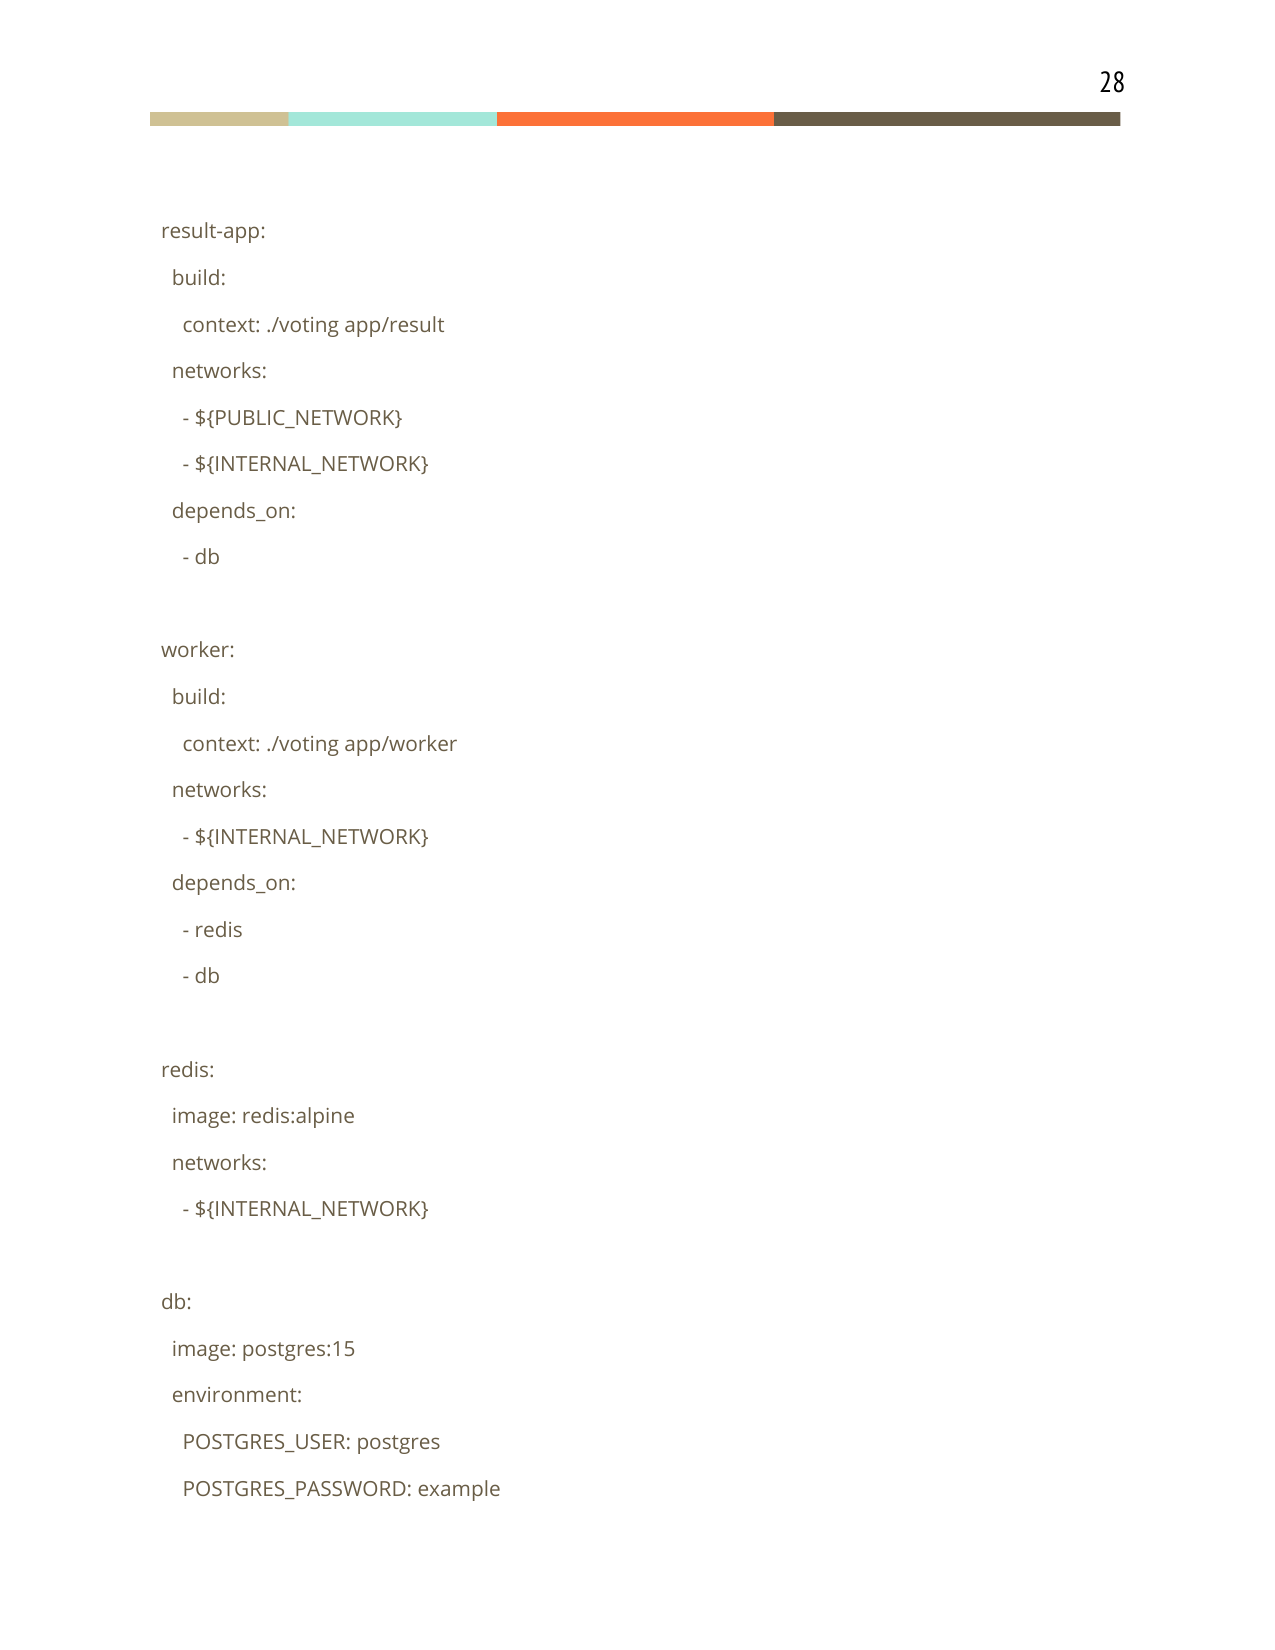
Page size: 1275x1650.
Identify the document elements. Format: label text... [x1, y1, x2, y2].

text - db [150, 542, 1125, 571]
text - redis [150, 915, 1125, 943]
text networks: [150, 775, 1125, 804]
text context: ./voting app/worker [150, 729, 1125, 757]
picture [150, 112, 1121, 126]
text build: [150, 263, 1125, 292]
text result-app: [150, 217, 1125, 245]
text db: [150, 1287, 1125, 1316]
text image: postgres:15 [150, 1334, 1125, 1362]
text context: ./voting app/result [150, 310, 1125, 338]
text depends_on: [150, 496, 1125, 524]
text depends_on: [150, 868, 1125, 897]
text networks: [150, 1148, 1125, 1176]
text build: [150, 682, 1125, 711]
text worker: [150, 636, 1125, 664]
text redis: [150, 1055, 1125, 1083]
text POSTGRES_USER: postgres [150, 1427, 1125, 1456]
text - ${PUBLIC_NETWORK} [150, 403, 1125, 431]
text - ${INTERNAL_NETWORK} [150, 1194, 1125, 1223]
text image: redis:alpine [150, 1101, 1125, 1130]
text - ${INTERNAL_NETWORK} [150, 822, 1125, 850]
text - ${INTERNAL_NETWORK} [150, 449, 1125, 478]
text environment: [150, 1381, 1125, 1409]
text POSTGRES_PASSWORD: example [150, 1474, 1125, 1502]
text networks: [150, 356, 1125, 385]
text - db [150, 962, 1125, 990]
